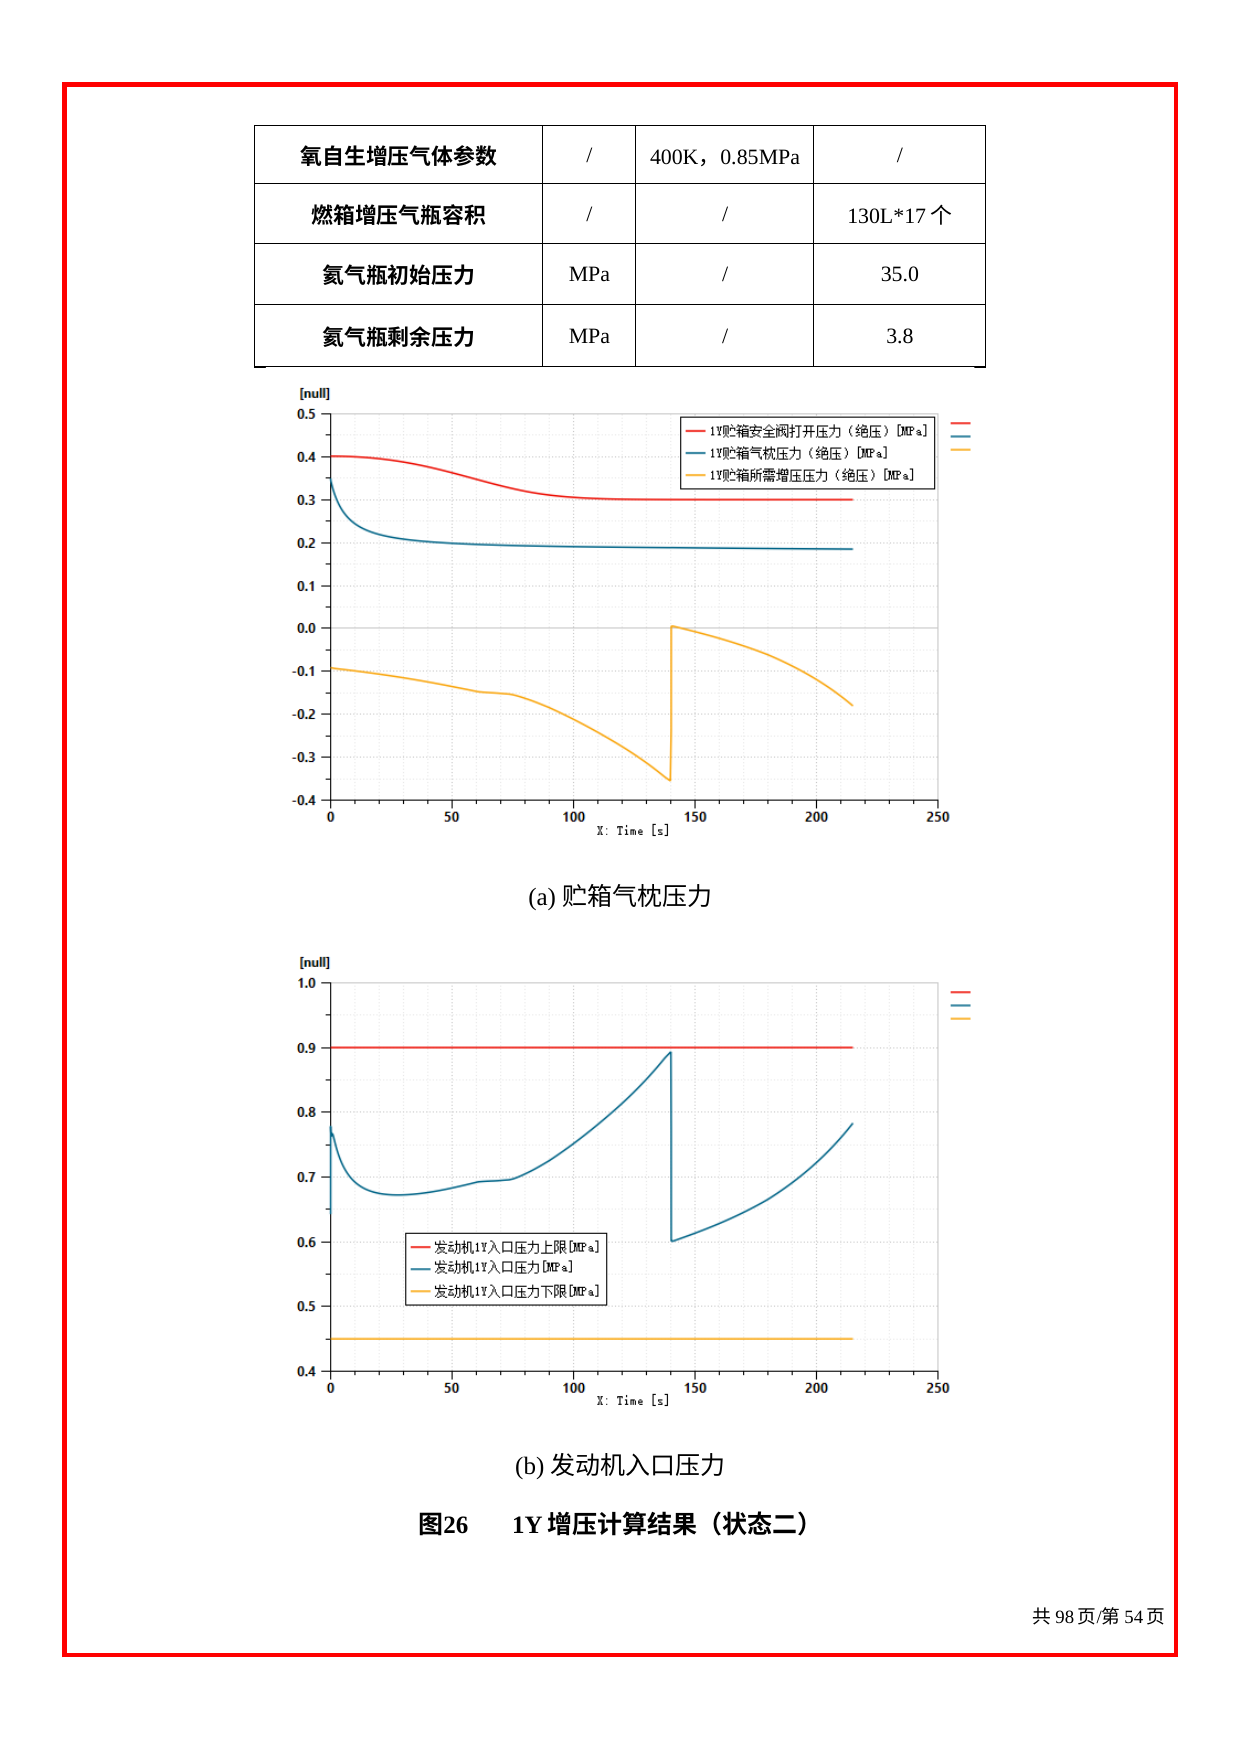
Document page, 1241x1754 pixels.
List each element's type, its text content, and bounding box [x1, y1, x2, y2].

table_cell MPa [543, 305, 635, 366]
table_cell 燃箱增压气瓶容积 [255, 184, 542, 243]
text 1Y增压计算结果（状态二） [75, 1505, 1165, 1541]
table_cell 400K，0.85MPa [636, 126, 813, 183]
table_cell 3.8 [814, 305, 985, 366]
table_cell / [636, 184, 813, 243]
table_cell 氦气瓶初始压力 [255, 244, 542, 303]
table_cell 氧自生增压气体参数 [255, 126, 542, 183]
text (b) 发动机入口压力 [75, 1431, 1165, 1496]
table_cell 130L*17个 [814, 184, 985, 243]
picture [265, 936, 975, 1416]
text (a) 贮箱气枕压力 [75, 862, 1165, 927]
table_cell / [814, 126, 985, 183]
table_cell 氦气瓶剩余压力 [255, 305, 542, 366]
table_cell 35.0 [814, 244, 985, 303]
table_cell / [636, 244, 813, 303]
table_cell / [636, 305, 813, 366]
picture [265, 367, 975, 846]
table_cell MPa [543, 244, 635, 303]
table_cell / [543, 184, 635, 243]
table_cell / [543, 126, 635, 183]
